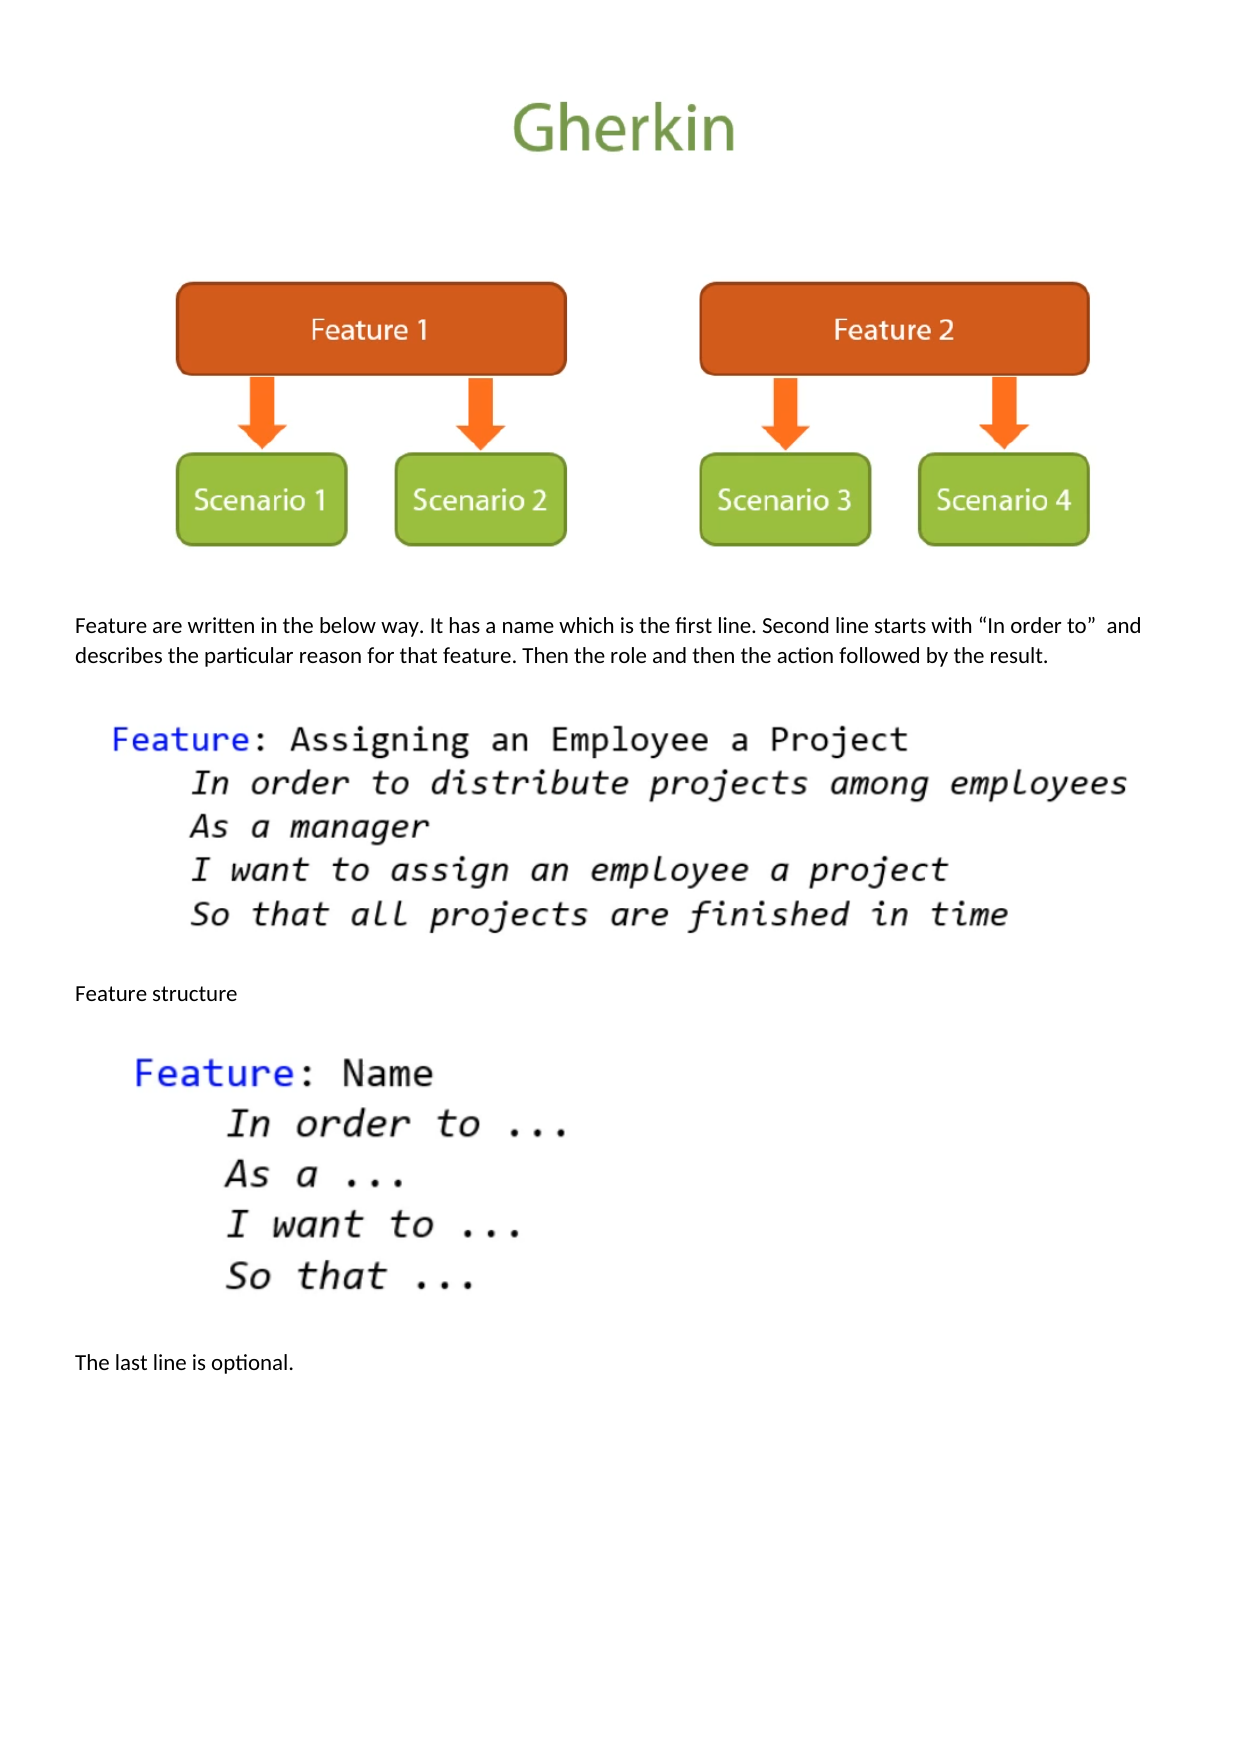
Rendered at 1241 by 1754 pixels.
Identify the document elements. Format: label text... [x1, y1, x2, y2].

picture [75, 1026, 665, 1329]
text Feature structure [75, 979, 1165, 1007]
picture [75, 688, 1166, 961]
picture [75, 75, 1166, 593]
text Feature are written in the below way. It has a name which is the first line. Second line starts with “In order to” and describes the particular reason for that feature. Then the role and then the action followed by the result. [75, 611, 1165, 670]
text The last line is optional. [75, 1348, 1165, 1376]
